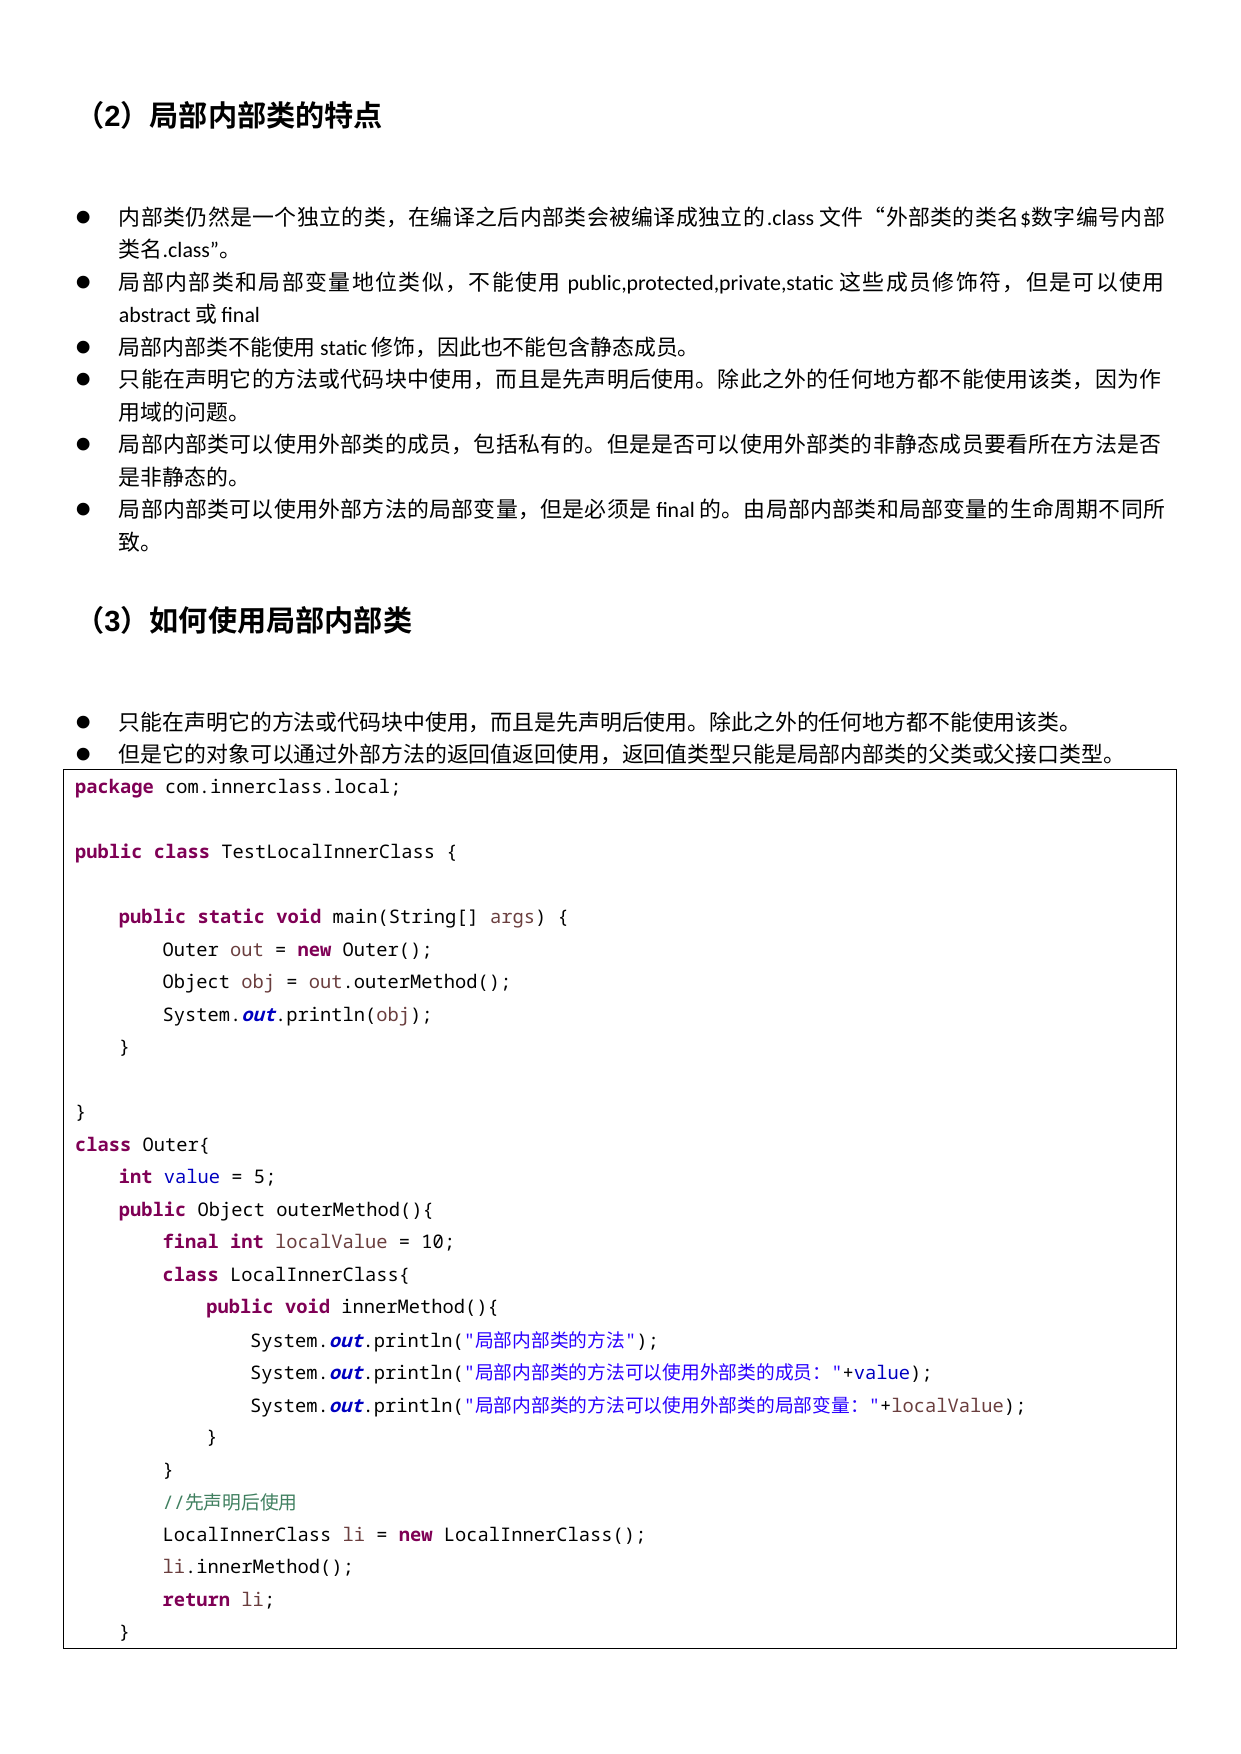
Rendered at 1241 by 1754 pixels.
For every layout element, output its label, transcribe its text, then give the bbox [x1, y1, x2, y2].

list 局部内部类可以使用外部类的成员，包括私有的。但是是否可以使用外部类的非静态成员要看所在方法是否是非静态的。 [75, 427, 1165, 492]
list 但是它的对象可以通过外部方法的返回值返回使用，返回值类型只能是局部内部类的父类或父接口类型。 [75, 737, 1165, 769]
subtitle （3）如何使用局部内部类 [75, 586, 1165, 651]
list 只能在声明它的方法或代码块中使用，而且是先声明后使用。除此之外的任何地方都不能使用该类。 [75, 704, 1165, 737]
subtitle （2）局部内部类的特点 [75, 81, 1165, 146]
list 内部类仍然是一个独立的类，在编译之后内部类会被编译成独立的.class文件“外部类的类名$数字编号内部类名.class”。 [75, 199, 1165, 264]
list 局部内部类和局部变量地位类似，不能使用public,protected,private,static这些成员修饰符，但是可以使用abstract或final [75, 264, 1165, 329]
list 局部内部类不能使用static修饰，因此也不能包含静态成员。 [75, 329, 1165, 362]
list 局部内部类可以使用外部方法的局部变量，但是必须是final的。由局部内部类和局部变量的生命周期不同所致。 [75, 492, 1165, 557]
list 只能在声明它的方法或代码块中使用，而且是先声明后使用。除此之外的任何地方都不能使用该类，因为作用域的问题。 [75, 362, 1165, 427]
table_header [64, 770, 1176, 1648]
